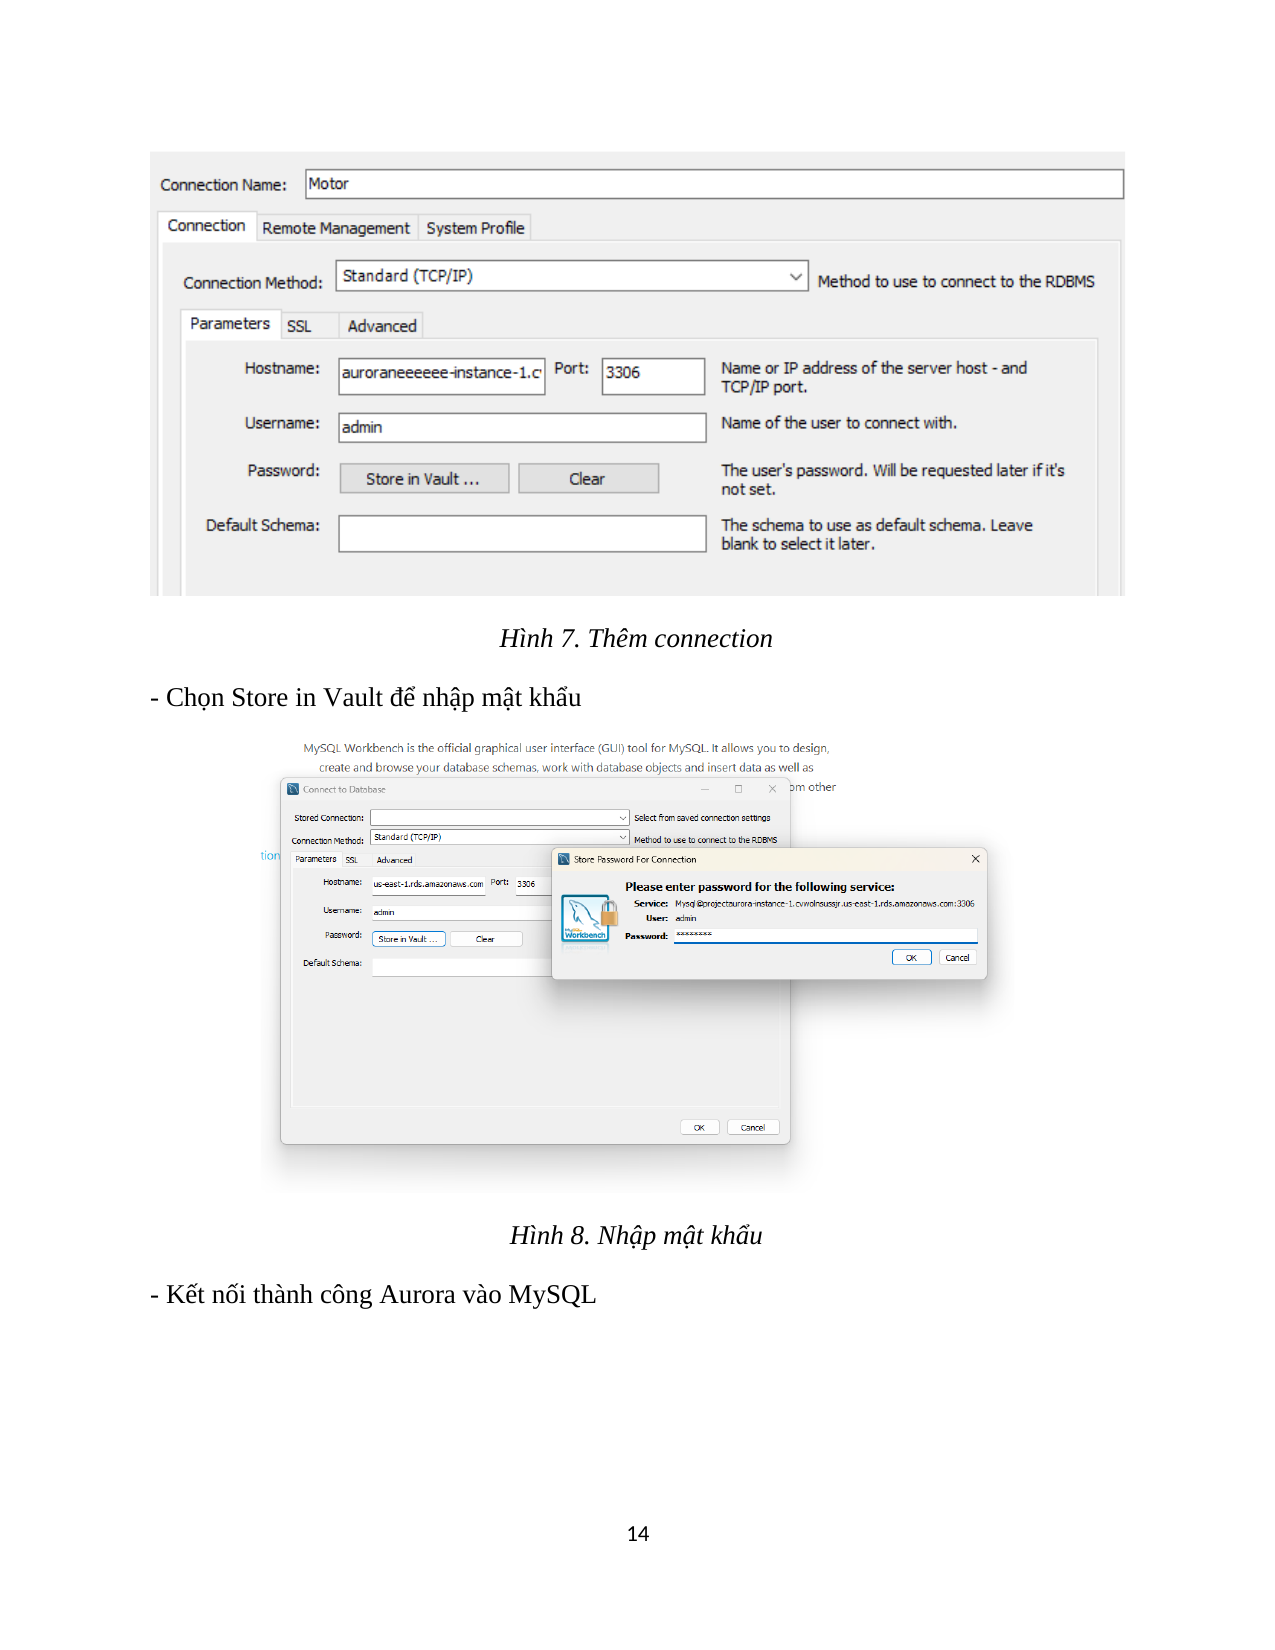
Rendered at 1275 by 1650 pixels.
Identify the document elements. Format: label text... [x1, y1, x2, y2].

text - Chọn Store in Vault để nhập mật khẩu [150, 681, 1125, 712]
picture [260, 740, 1015, 1193]
text Hình 8. Nhập mật khẩu [150, 1219, 1125, 1250]
text Hình 7. Thêm connection [150, 622, 1125, 653]
text - Kết nối thành công Aurora vào MySQL [150, 1278, 1125, 1309]
picture [150, 150, 1125, 596]
